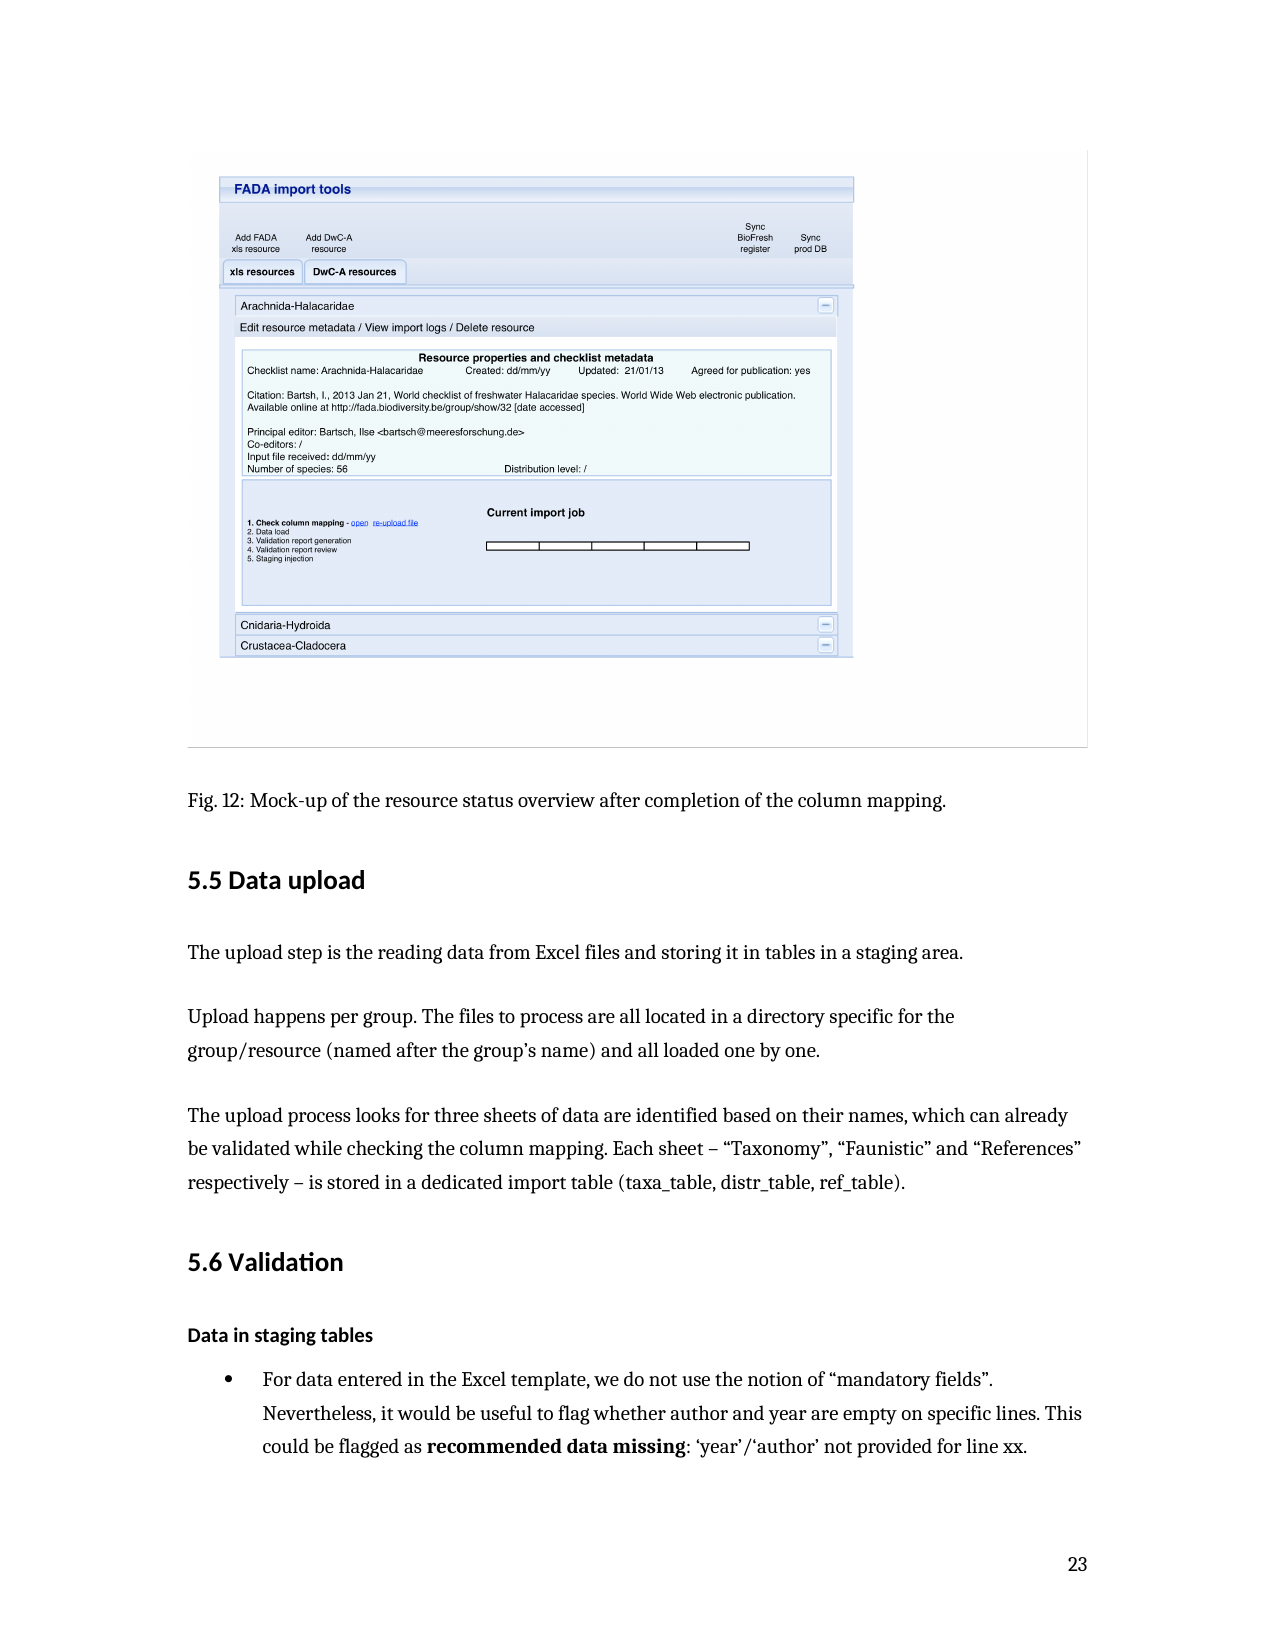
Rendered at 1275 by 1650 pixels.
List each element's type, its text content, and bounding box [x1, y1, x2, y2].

text The upload process looks for three sheets of data are identified based on their names, which can already be validated while checking the column mapping. Each sheet – “Taxonomy”, “Faunistic” and “References” respectively – is stored in a dedicated import table (taxa_table, distr_table, ref_table). [187, 1103, 1087, 1194]
text Upload happens per group. The files to process are all located in a directory specific for the group/resource (named after the group’s name) and all loaded one by one. [187, 1005, 1087, 1063]
subtitle Data in staging tables [187, 1322, 1087, 1347]
text Fig. 12: Mock-up of the resource status overview after completion of the column mapping. [187, 789, 1087, 813]
picture [187, 150, 1088, 748]
list For data entered in the Excel template, we do not use the notion of “mandatory fields”. Nevertheless, it would be useful to flag whether author and year are empty on specific lines. This could be flagged as recommended data missing: ‘year’/‘author’ not provided for line xx. [225, 1368, 1087, 1459]
subtitle 5.5 Data upload [187, 863, 1087, 896]
text The upload step is the reading data from Excel files and storing it in tables in a staging area. [187, 940, 1087, 964]
subtitle 5.6 Validation [187, 1245, 1087, 1278]
